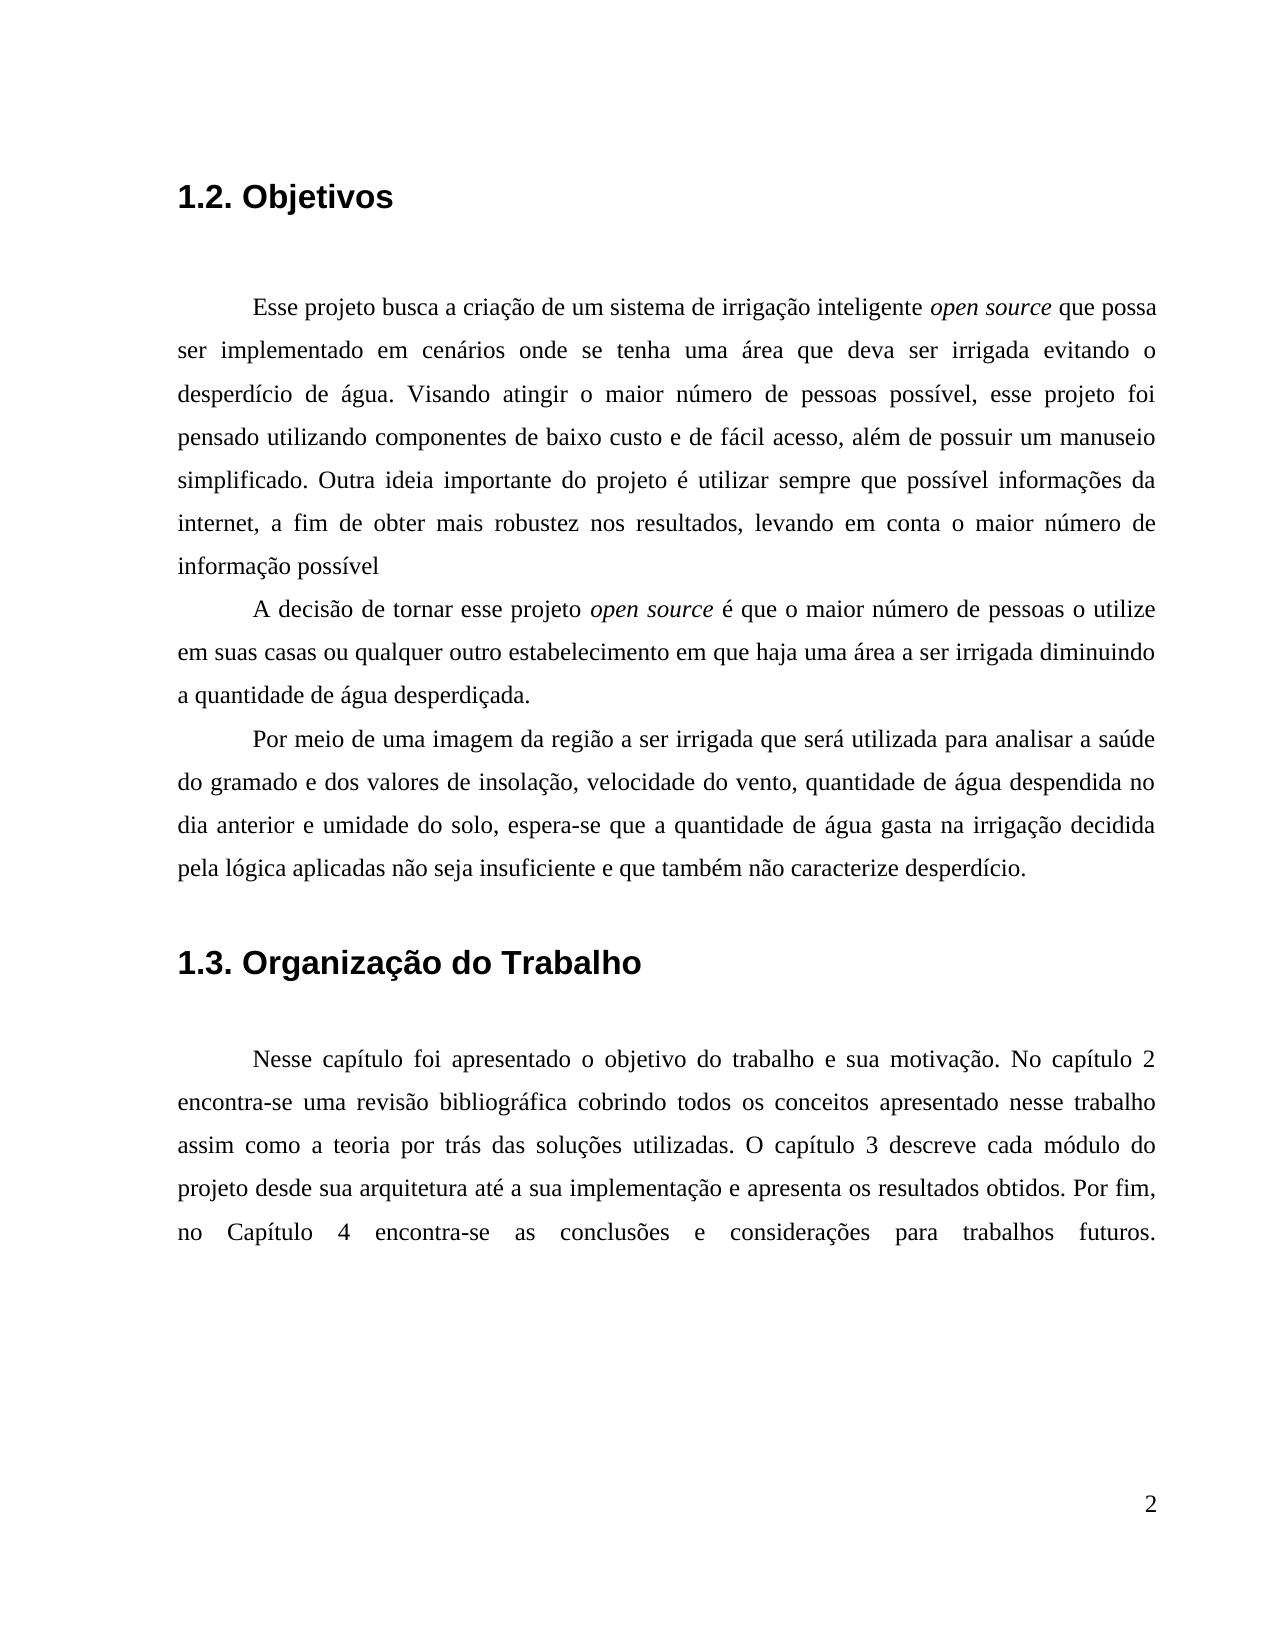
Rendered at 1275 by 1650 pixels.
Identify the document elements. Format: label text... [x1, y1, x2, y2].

subtitle 1.2. Objetivos [177, 177, 1157, 216]
text Esse projeto busca a criação de um sistema de irrigação inteligente open source que possa ser implementado em cenários onde se tenha uma área que deva ser irrigada evitando o desperdício de água. Visando atingir o maior número de pessoas possível, esse projeto foi pensado utilizando componentes de baixo custo e de fácil acesso, além de possuir um manuseio simplificado. Outra ideia importante do projeto é utilizar sempre que possível informações da internet, a fim de obter mais robustez nos resultados, levando em conta o maior número de informação possível [177, 292, 1157, 580]
subtitle 1.3. Organização do Trabalho [177, 943, 1157, 982]
text Nesse capítulo foi apresentado o objetivo do trabalho e sua motivação. No capítulo 2 encontra-se uma revisão bibliográfica cobrindo todos os conceitos apresentado nesse trabalho assim como a teoria por trás das soluções utilizadas. O capítulo 3 descreve cada módulo do projeto desde sua arquitetura até a sua implementação e apresenta os resultados obtidos. Por fim, no Capítulo 4 encontra-se as conclusões e considerações para trabalhos futuros. [177, 1044, 1157, 1288]
text Por meio de uma imagem da região a ser irrigada que será utilizada para analisar a saúde do gramado e dos valores de insolação, velocidade do vento, quantidade de água despendida no dia anterior e umidade do solo, espera-se que a quantidade de água gasta na irrigação decidida pela lógica aplicadas não seja insuficiente e que também não caracterize desperdício. [177, 724, 1157, 882]
text A decisão de tornar esse projeto open source é que o maior número de pessoas o utilize em suas casas ou qualquer outro estabelecimento em que haja uma área a ser irrigada diminuindo a quantidade de água desperdiçada. [177, 594, 1157, 709]
